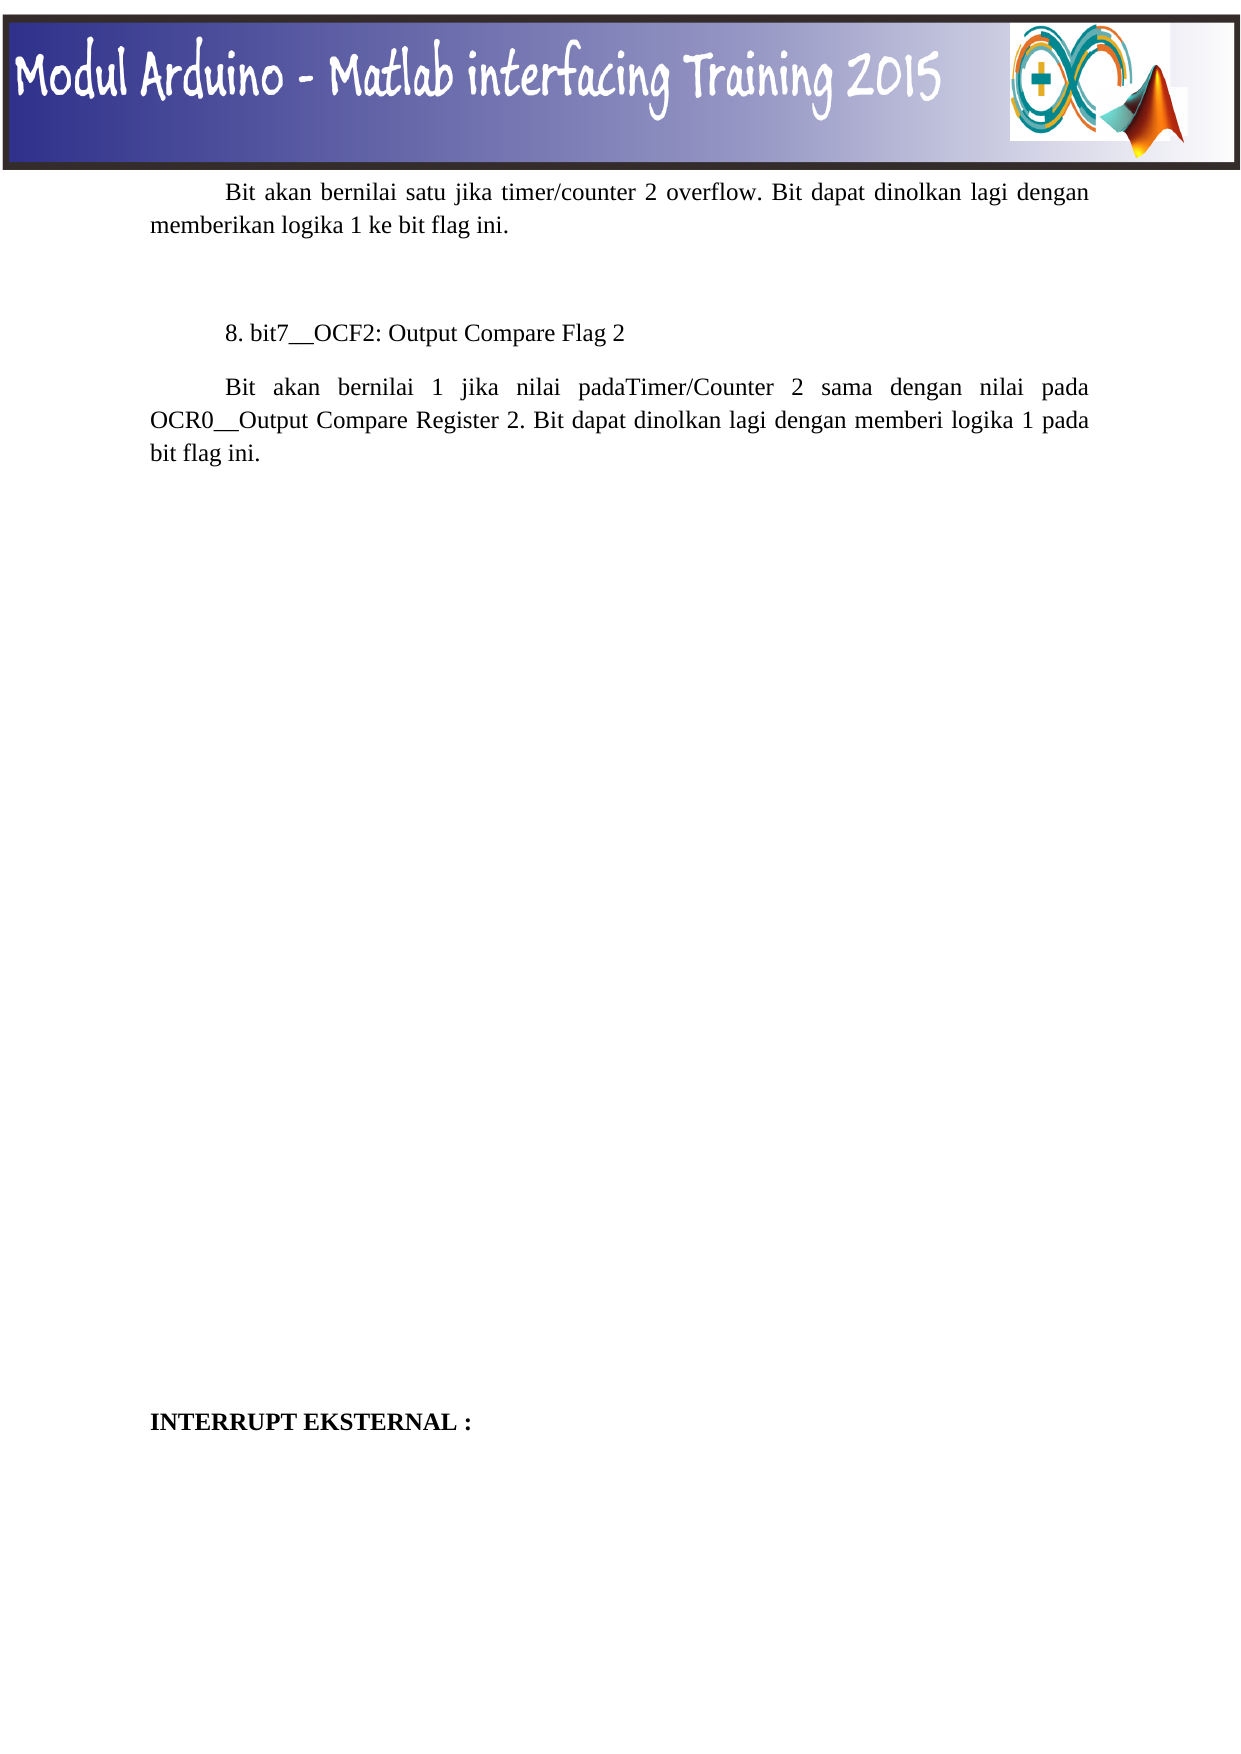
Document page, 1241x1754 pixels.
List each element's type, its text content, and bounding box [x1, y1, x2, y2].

text Bit akan bernilai 1 jika nilai padaTimer/Counter 2 sama dengan nilai pada OCR0__Output Compare Register 2. Bit dapat dinolkan lagi dengan memberi logika 1 pada bit flag ini. [150, 372, 1090, 467]
text Bit akan bernilai satu jika timer/counter 2 overflow. Bit dapat dinolkan lagi dengan memberikan logika 1 ke bit flag ini. [150, 177, 1090, 239]
picture [2, 14, 1241, 170]
text INTERRUPT EKSTERNAL : [150, 1407, 1090, 1436]
text 8. bit7__OCF2: Output Compare Flag 2 [150, 318, 1090, 347]
